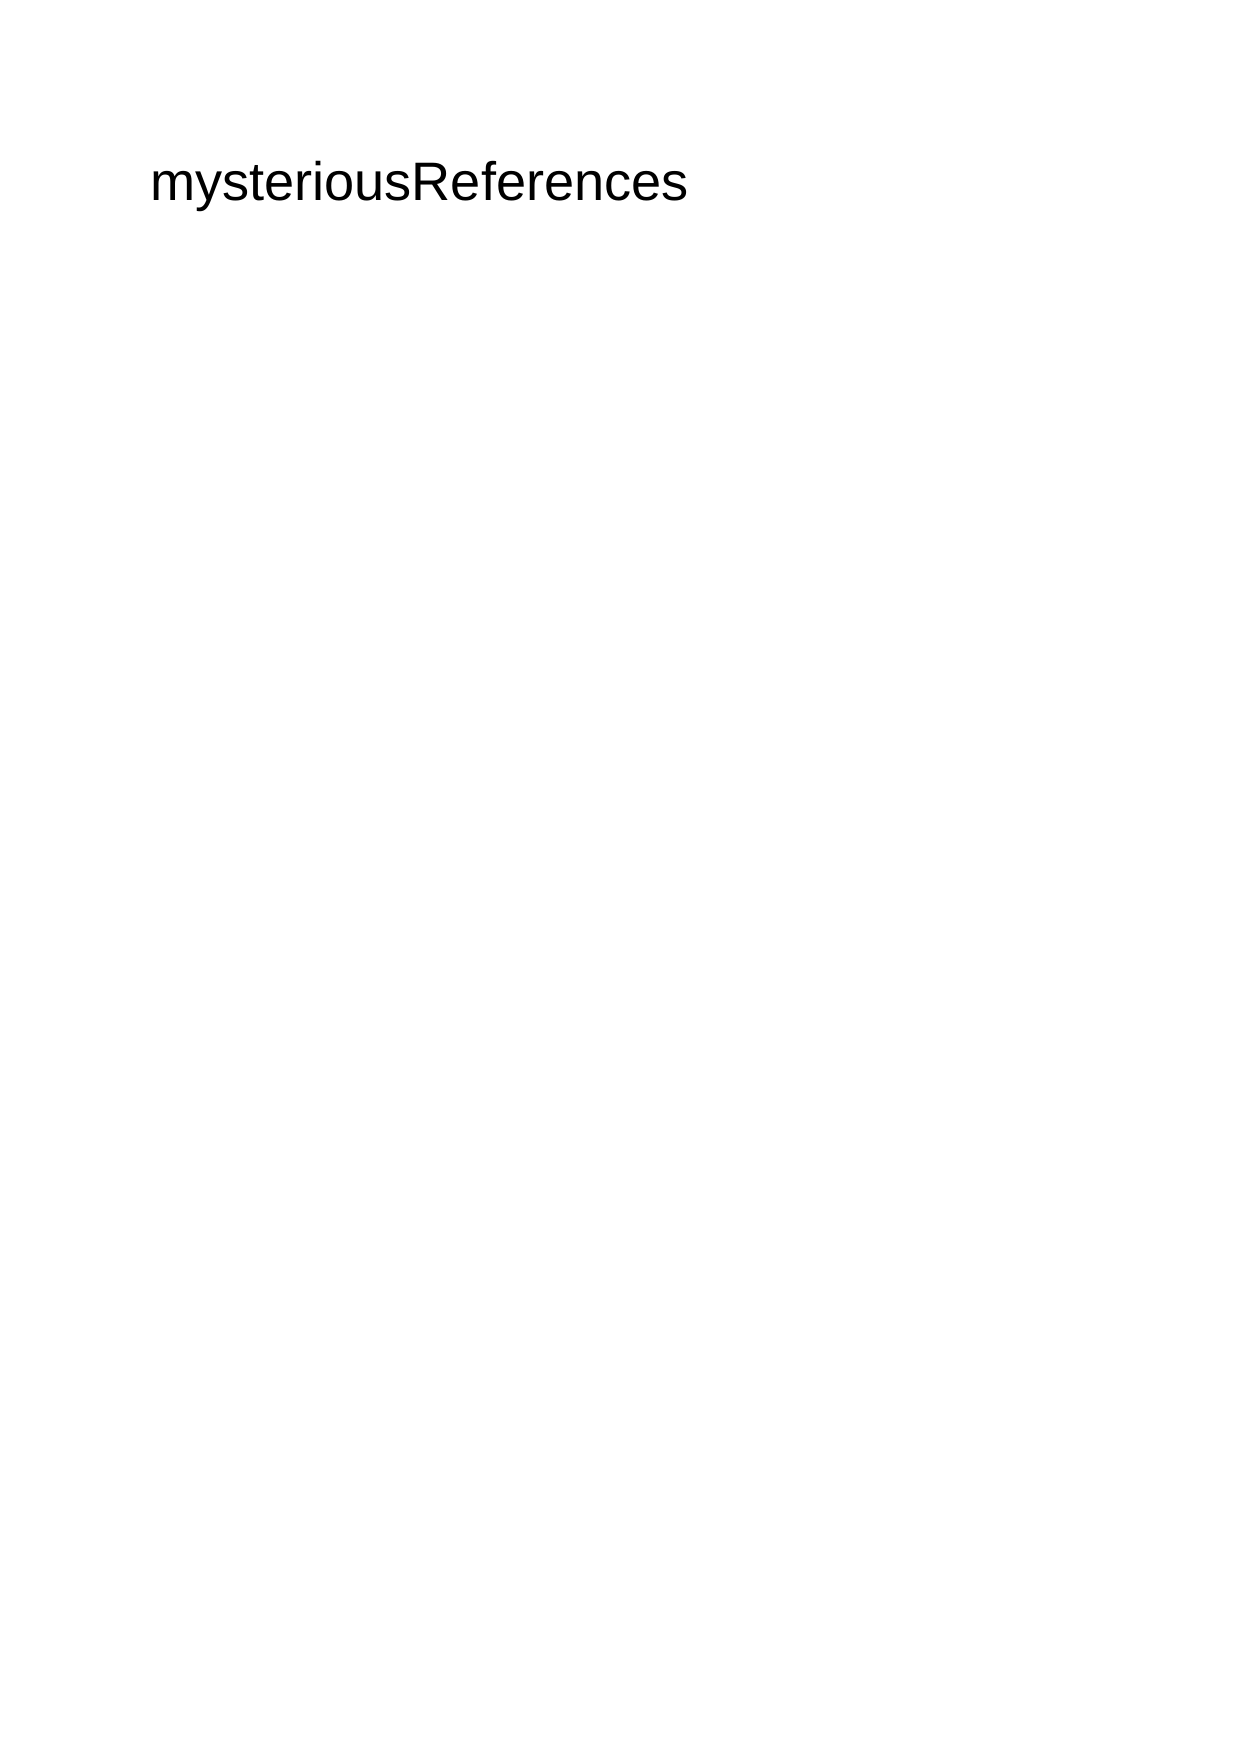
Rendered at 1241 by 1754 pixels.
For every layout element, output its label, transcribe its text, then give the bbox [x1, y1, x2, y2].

title mysteriousReferences [150, 150, 1090, 212]
